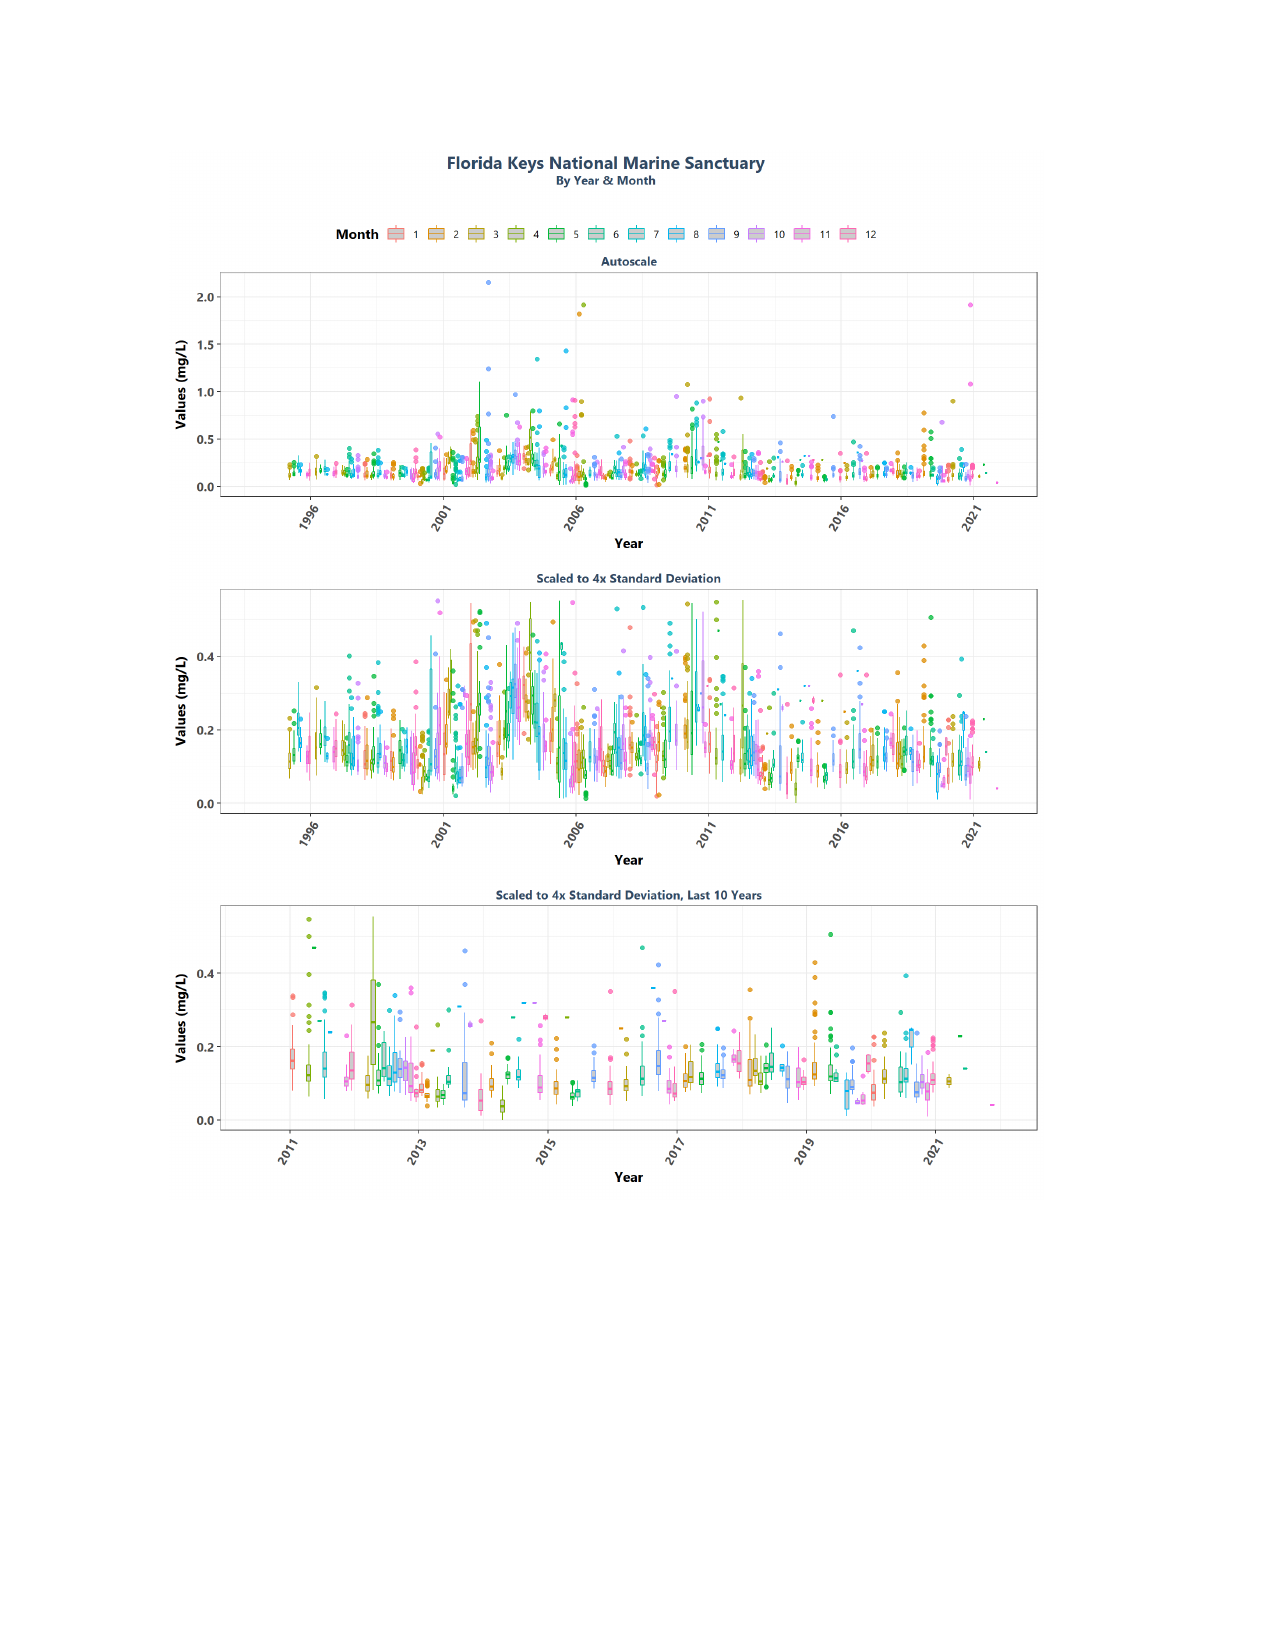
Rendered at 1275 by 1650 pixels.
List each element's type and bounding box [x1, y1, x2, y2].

picture [168, 150, 1044, 1200]
